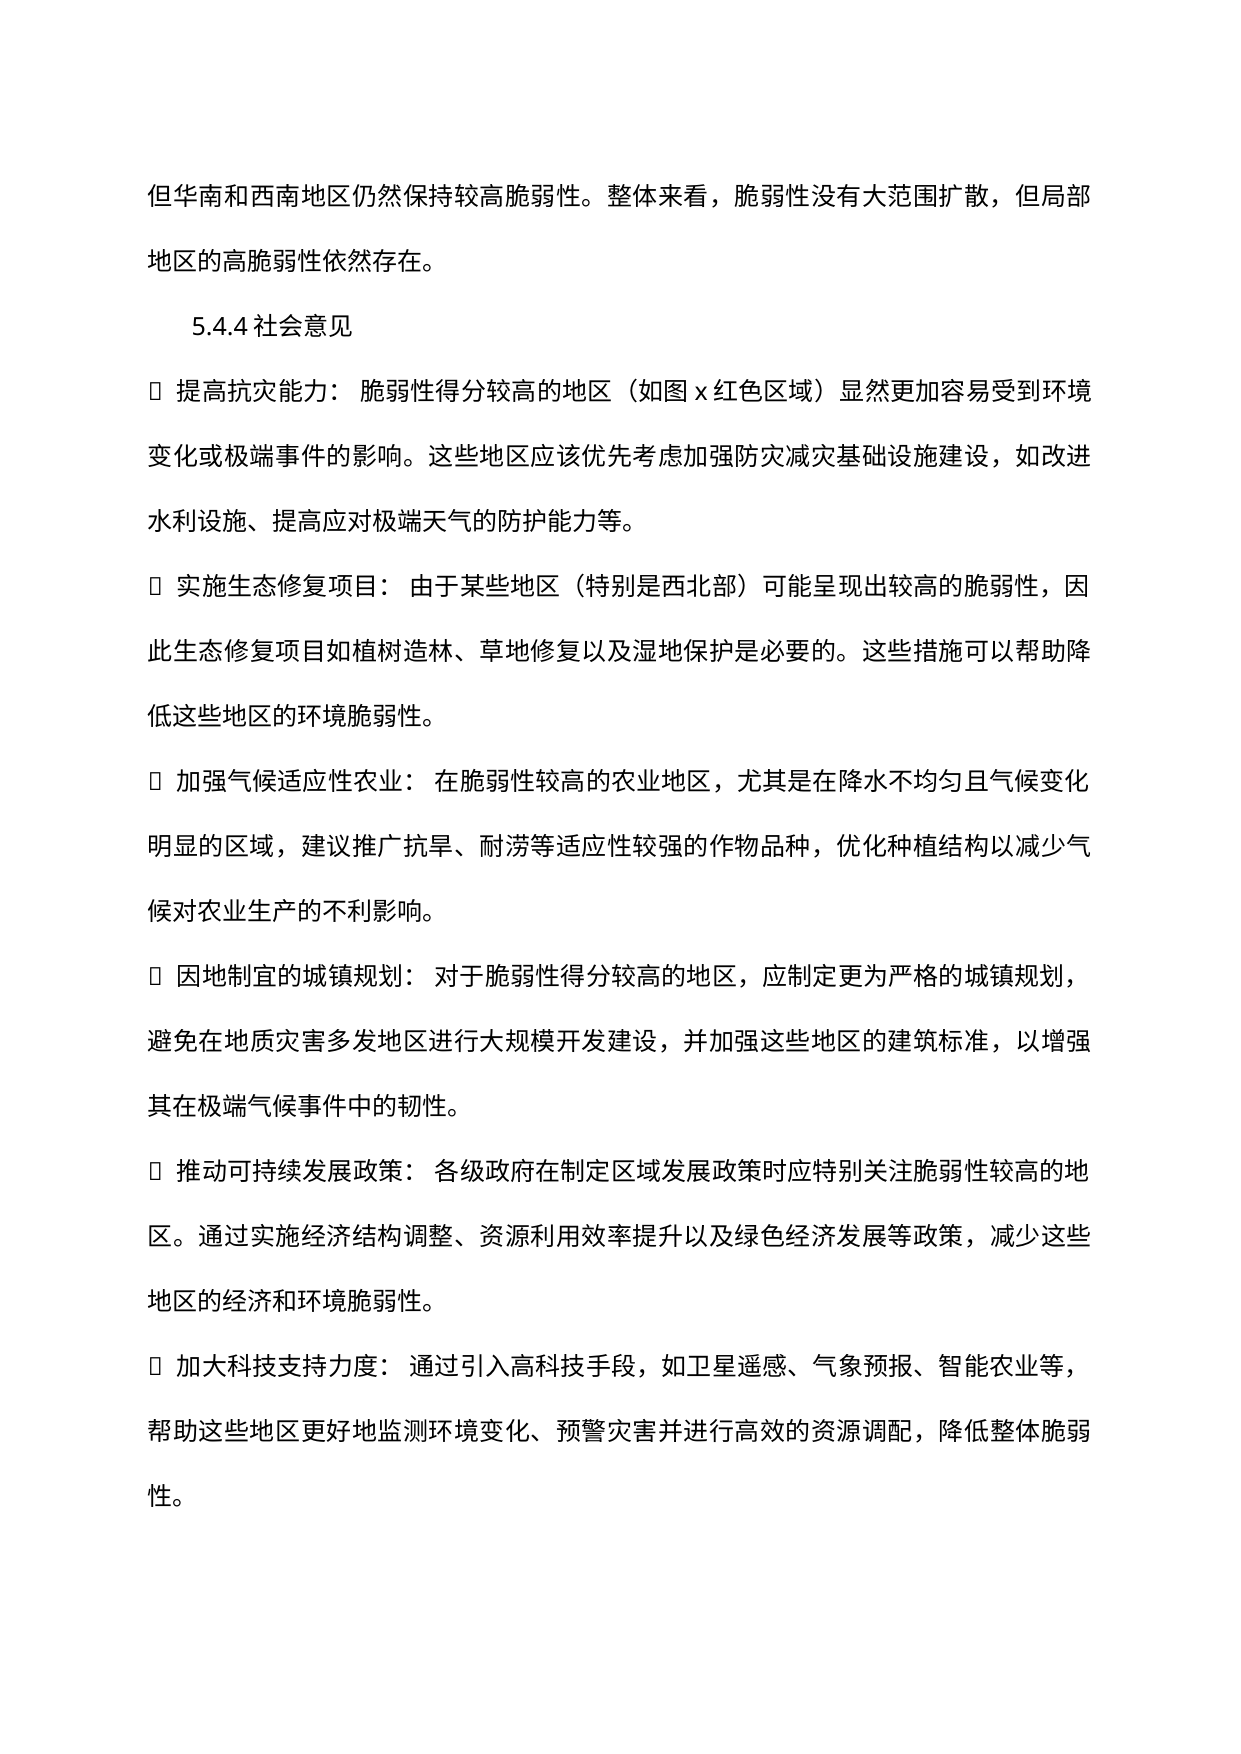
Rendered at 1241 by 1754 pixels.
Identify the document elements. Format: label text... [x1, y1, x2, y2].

text 5.4.4社会意见 [148, 292, 1092, 357]
text  提高抗灾能力： 脆弱性得分较高的地区（如图x红色区域）显然更加容易受到环境变化或极端事件的影响。这些地区应该优先考虑加强防灾减灾基础设施建设，如改进水利设施、提高应对极端天气的防护能力等。 [148, 357, 1092, 552]
text  因地制宜的城镇规划： 对于脆弱性得分较高的地区，应制定更为严格的城镇规划，避免在地质灾害多发地区进行大规模开发建设，并加强这些地区的建筑标准，以增强其在极端气候事件中的韧性。 [148, 942, 1092, 1137]
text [148, 162, 1092, 292]
text  加强气候适应性农业： 在脆弱性较高的农业地区，尤其是在降水不均匀且气候变化明显的区域，建议推广抗旱、耐涝等适应性较强的作物品种，优化种植结构以减少气候对农业生产的不利影响。 [148, 747, 1092, 942]
text  加大科技支持力度： 通过引入高科技手段，如卫星遥感、气象预报、智能农业等，帮助这些地区更好地监测环境变化、预警灾害并进行高效的资源调配，降低整体脆弱性。 [148, 1332, 1092, 1527]
text  推动可持续发展政策： 各级政府在制定区域发展政策时应特别关注脆弱性较高的地区。通过实施经济结构调整、资源利用效率提升以及绿色经济发展等政策，减少这些地区的经济和环境脆弱性。 [148, 1137, 1092, 1332]
text  实施生态修复项目： 由于某些地区（特别是西北部）可能呈现出较高的脆弱性，因此生态修复项目如植树造林、草地修复以及湿地保护是必要的。这些措施可以帮助降低这些地区的环境脆弱性。 [148, 552, 1092, 747]
